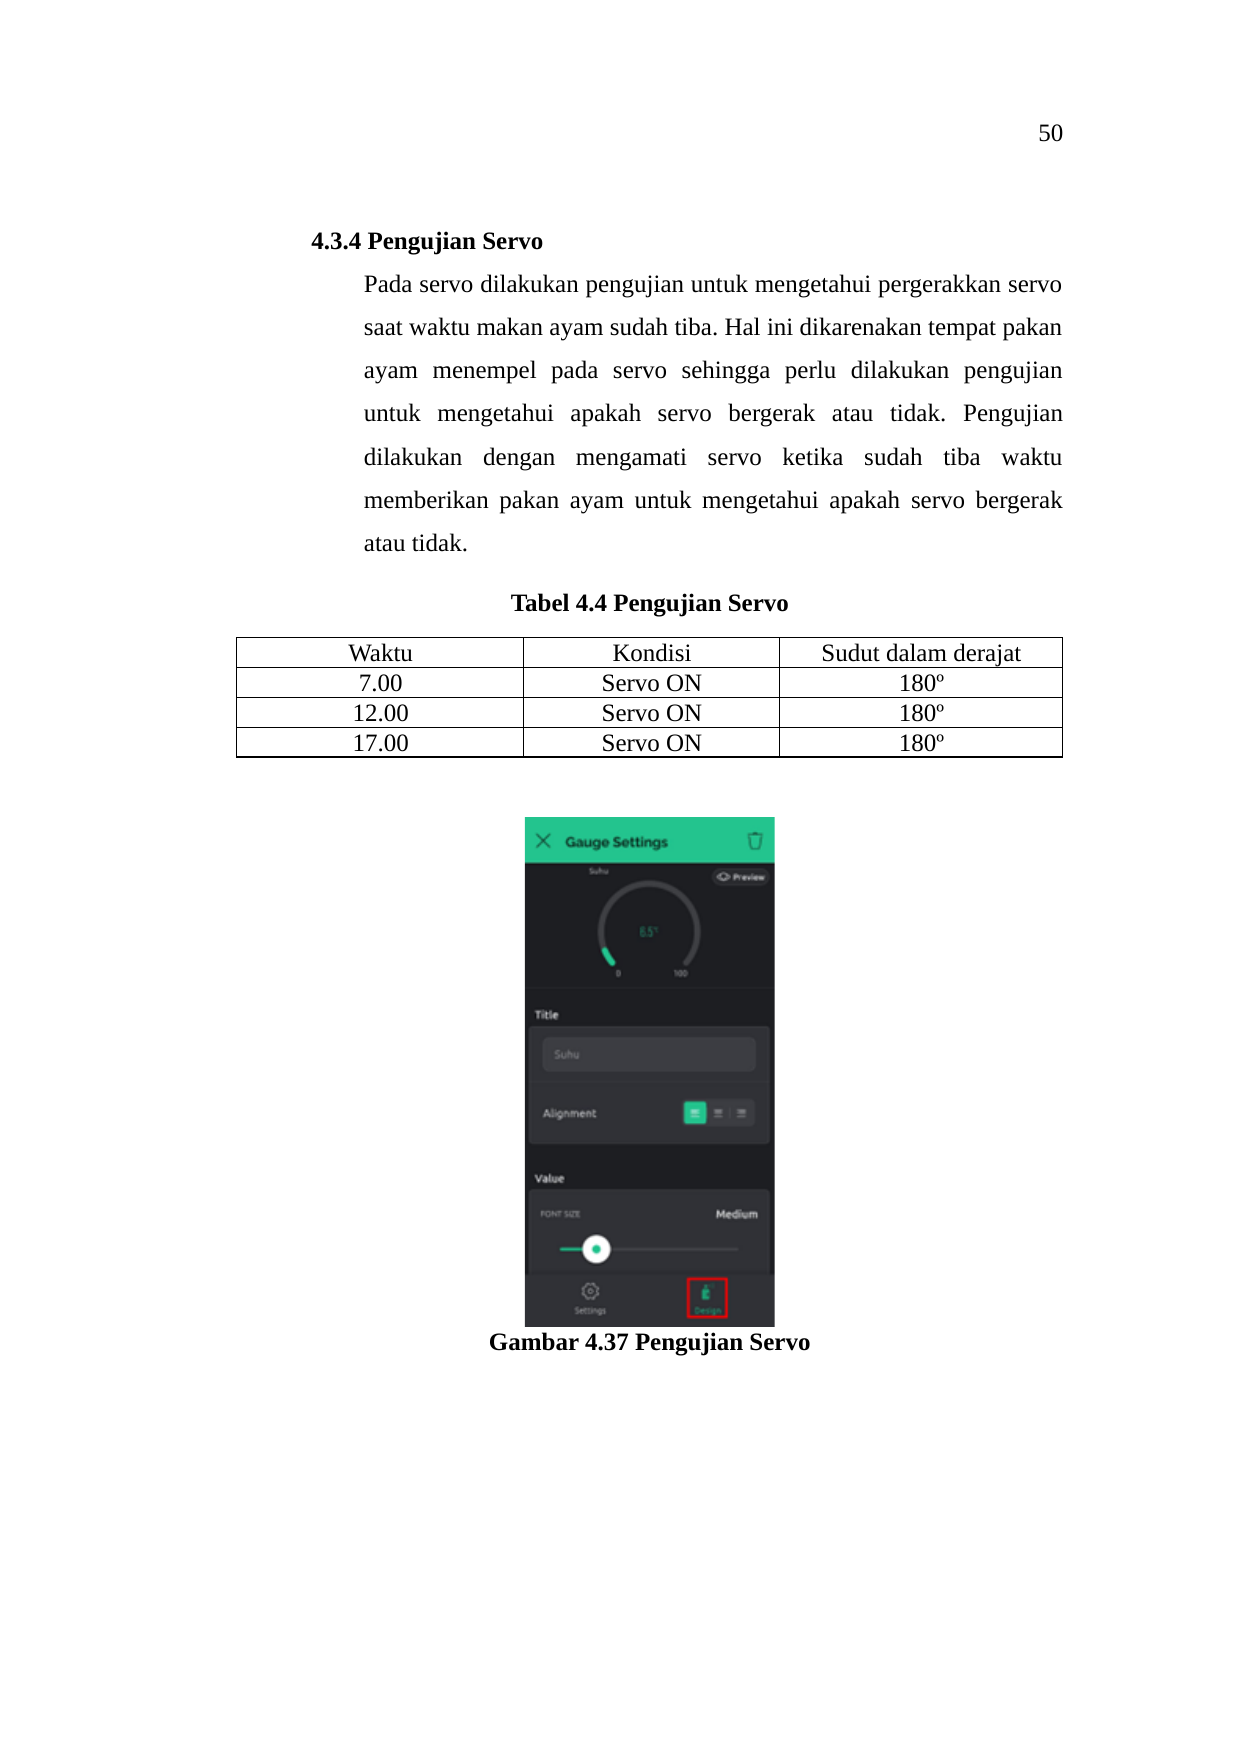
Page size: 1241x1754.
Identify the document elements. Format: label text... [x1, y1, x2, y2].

table_header Kondisi [524, 638, 779, 667]
table_cell Servo ON [524, 728, 779, 756]
table_cell 180º [780, 728, 1062, 756]
table_cell Servo ON [524, 698, 779, 727]
table_cell 12.00 [237, 698, 523, 727]
subtitle Pengujian Servo [311, 226, 1063, 255]
picture [524, 817, 775, 1327]
table_header Sudut dalam derajat [780, 638, 1062, 667]
table_cell 7.00 [237, 668, 523, 697]
table_header Waktu [237, 638, 523, 667]
table_cell 180º [780, 698, 1062, 727]
table_cell 180º [780, 668, 1062, 697]
text Tabel 4.4 Pengujian Servo [236, 588, 1063, 616]
table_cell Servo ON [524, 668, 779, 697]
text Pada servo dilakukan pengujian untuk mengetahui pergerakkan servo saat waktu makan ayam sudah tiba. Hal ini dikarenakan tempat pakan ayam menempel pada servo sehingga perlu dilakukan pengujian untuk mengetahui apakah servo bergerak atau tidak. Pengujian dilakukan dengan mengamati servo ketika sudah tiba waktu memberikan pakan ayam untuk mengetahui apakah servo bergerak atau tidak. [364, 269, 1063, 557]
table_cell 17.00 [237, 728, 523, 756]
